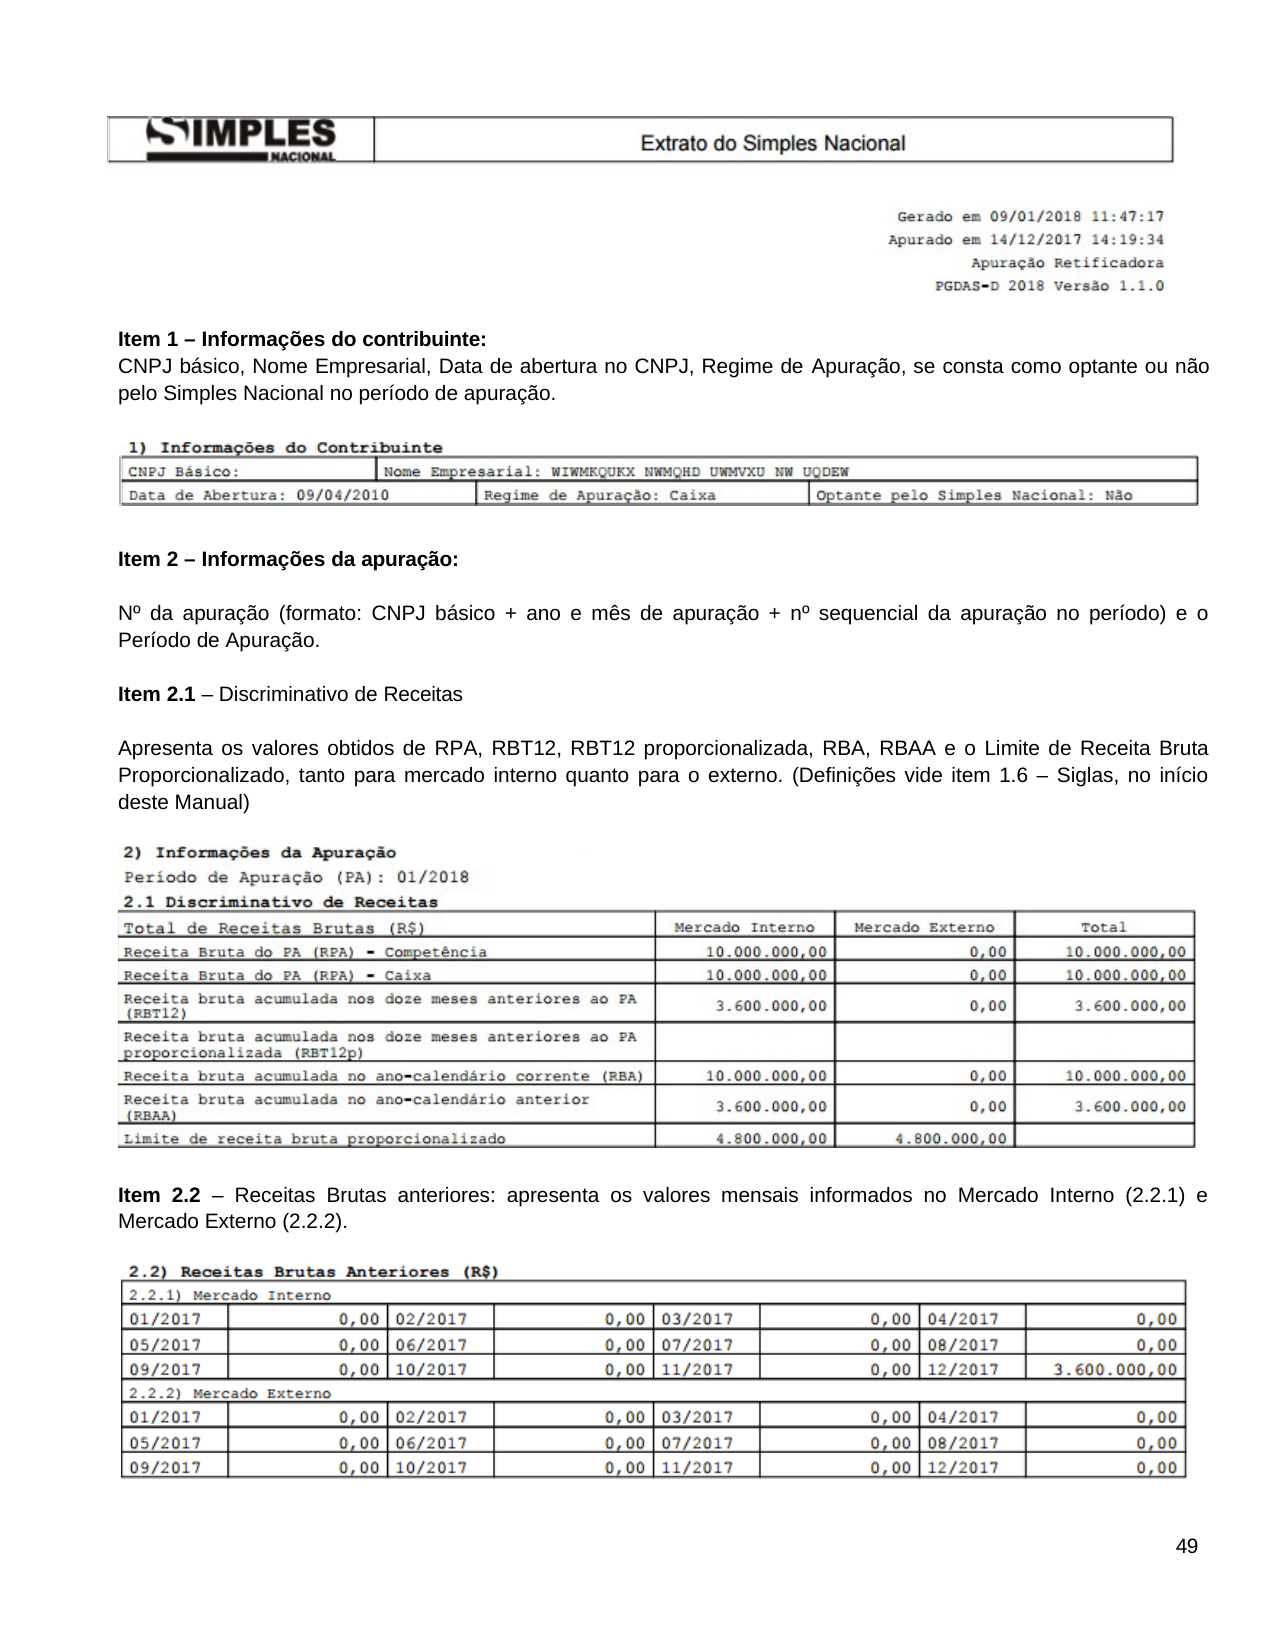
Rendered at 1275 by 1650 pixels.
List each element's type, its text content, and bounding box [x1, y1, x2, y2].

text Nº da apuração (formato: CNPJ básico + ano e mês de apuração + nº sequencial da apuração no período) e o Período de Apuração. [118, 601, 1210, 652]
text Item 2.2 – Receitas Brutas anteriores: apresenta os valores mensais informados no Mercado Interno (2.2.1) e Mercado Externo (2.2.2). [118, 1182, 1210, 1233]
picture [121, 1264, 1188, 1479]
text Apresenta os valores obtidos de RPA, RBT12, RBT12 proporcionalizada, RBA, RBAA e o Limite de Receita Bruta Proporcionalizado, tanto para mercado interno quanto para o externo. (Definições vide item 1.6 – Siglas, no início deste Manual) [118, 736, 1210, 814]
text Item 2.1 – Discriminativo de Receitas [118, 682, 1227, 706]
subtitle Item 2 – Informações da apuração: [118, 547, 1227, 571]
text CNPJ básico, Nome Empresarial, Data de abertura no CNPJ, Regime de Apuração, se consta como optante ou não pelo Simples Nacional no período de apuração. [118, 354, 1210, 405]
subtitle Item 1 – Informações do contribuinte: [118, 327, 1227, 351]
picture [107, 116, 1178, 292]
picture [117, 846, 1197, 1148]
picture [119, 442, 1200, 506]
